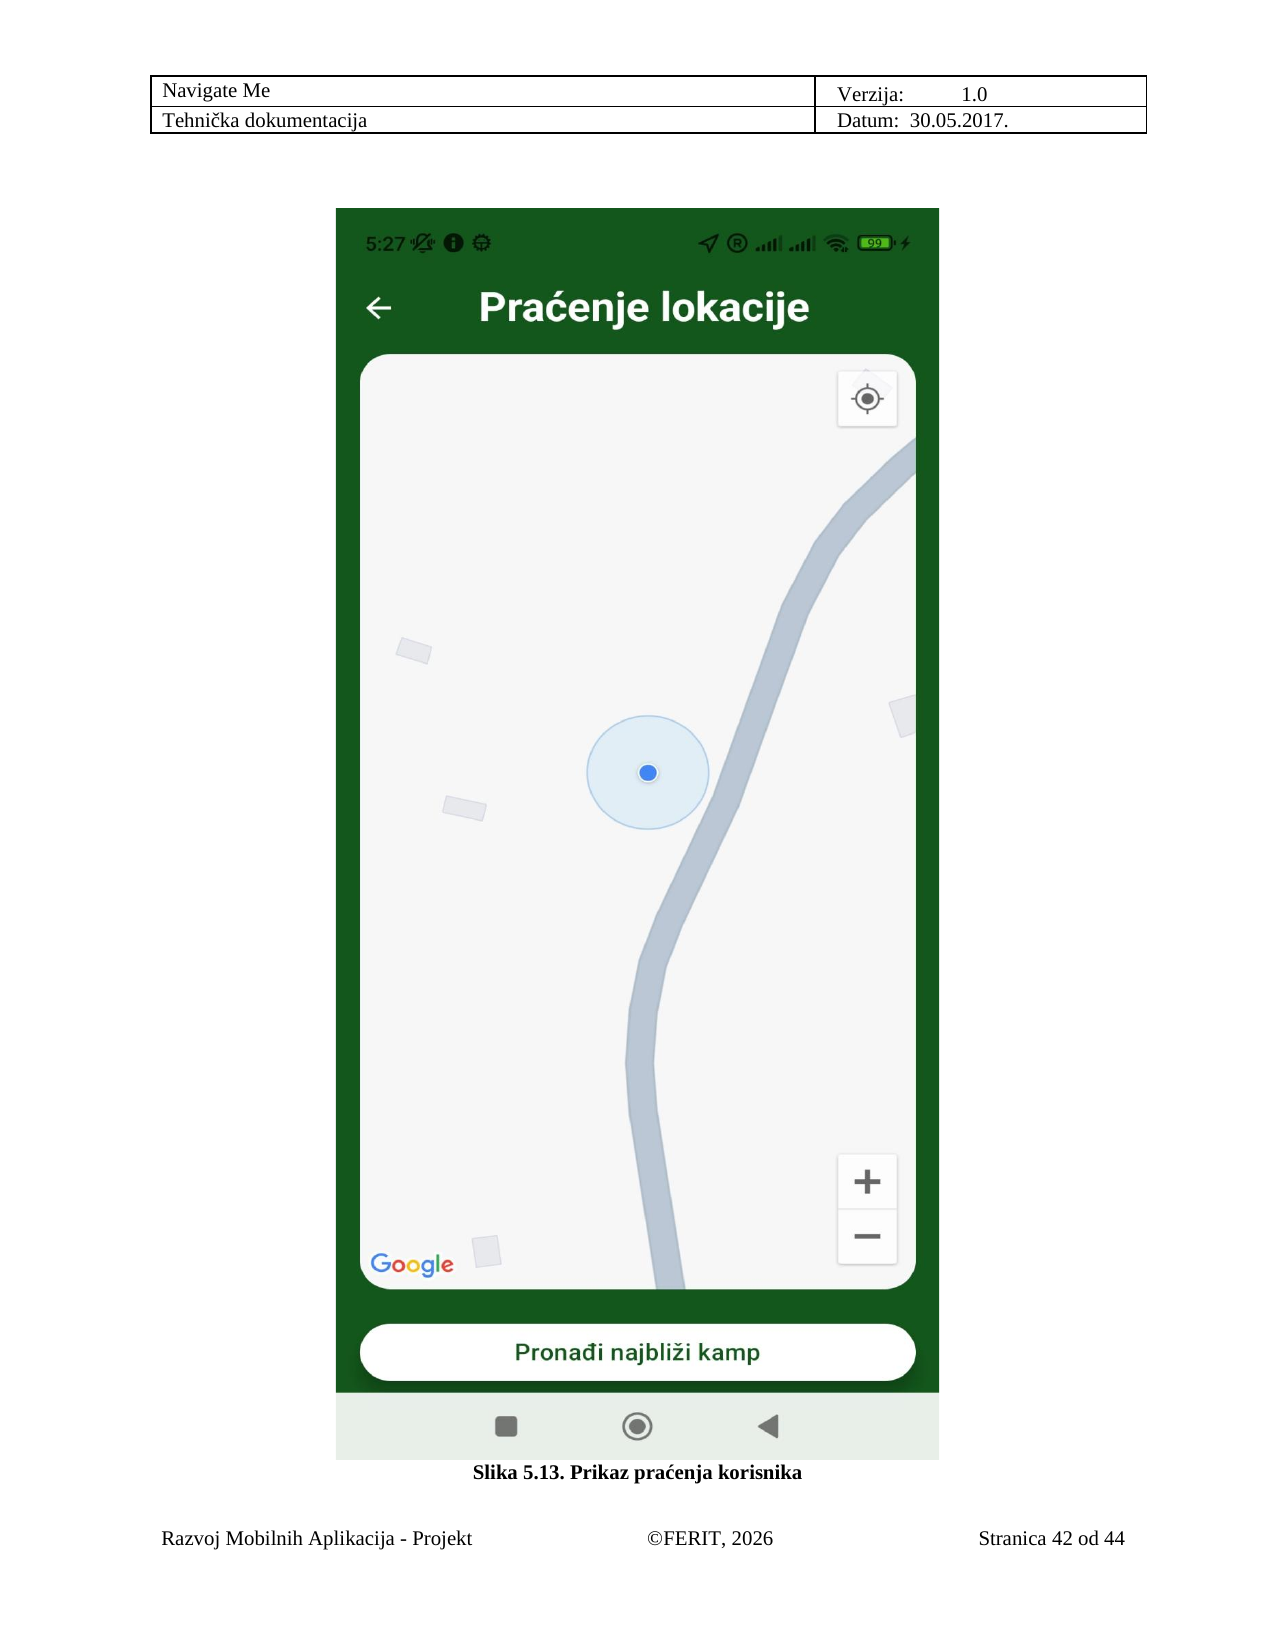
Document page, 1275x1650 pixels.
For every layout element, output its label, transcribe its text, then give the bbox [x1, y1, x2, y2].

picture [335, 208, 940, 1460]
text Slika 5.13. Prikaz praćenja korisnika [150, 1459, 1125, 1484]
